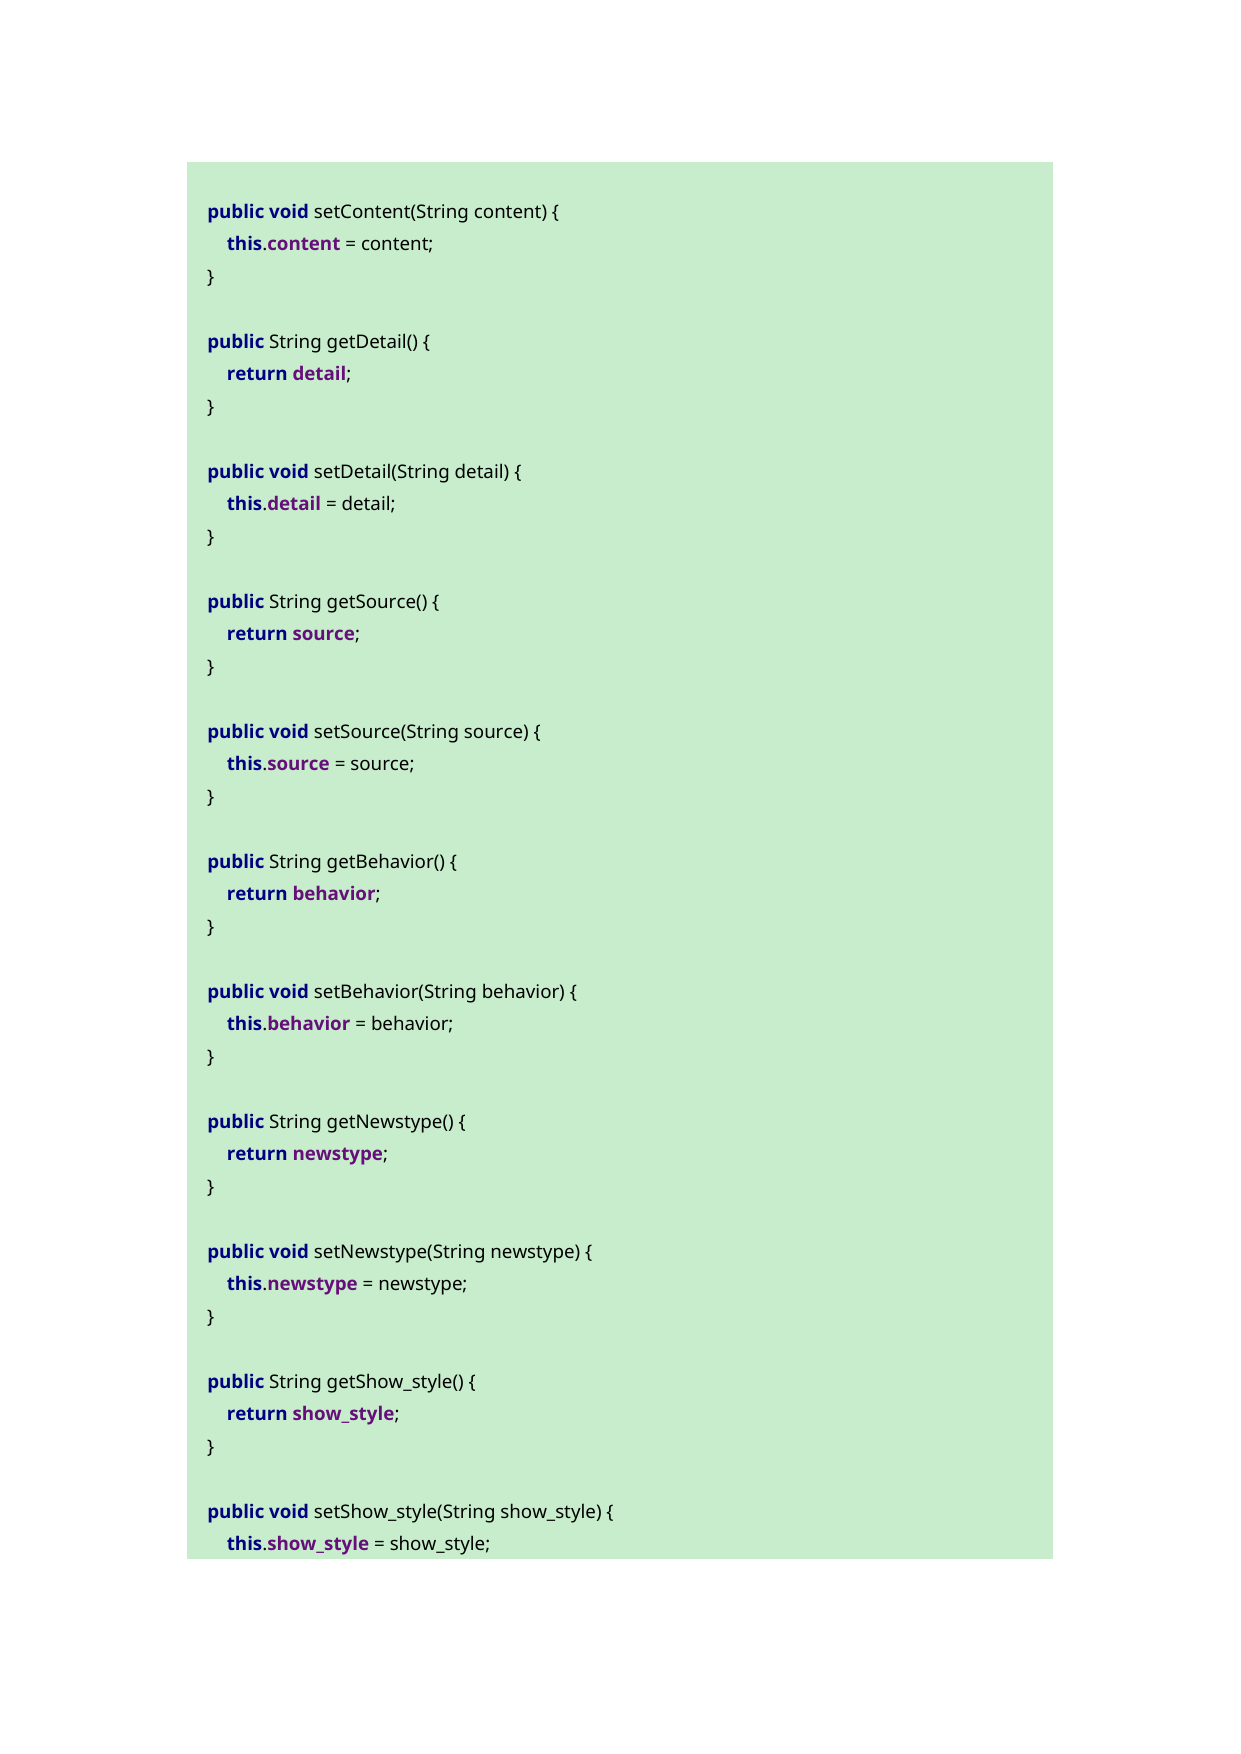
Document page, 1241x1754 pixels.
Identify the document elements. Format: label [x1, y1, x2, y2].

text [187, 162, 1053, 1559]
